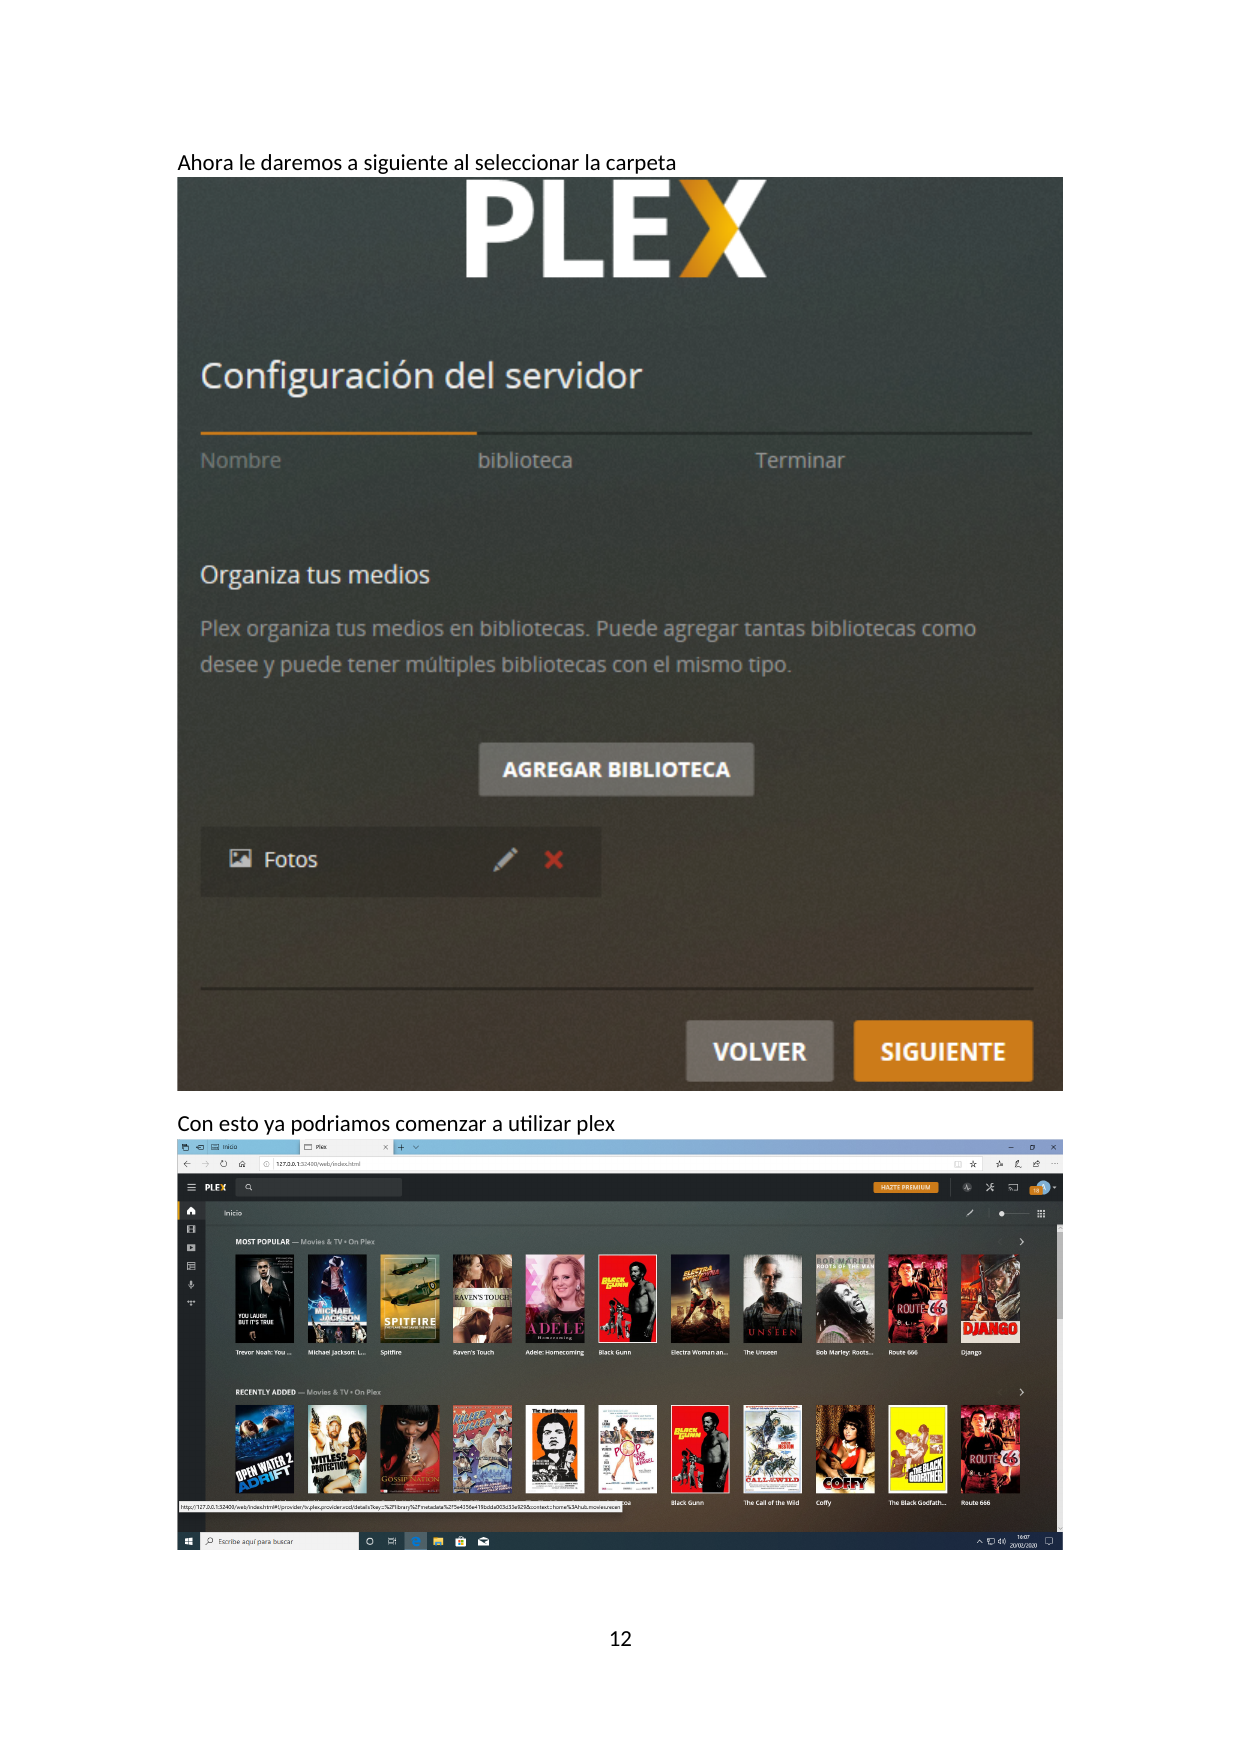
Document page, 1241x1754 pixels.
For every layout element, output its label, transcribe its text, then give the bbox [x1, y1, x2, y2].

picture [177, 1139, 1063, 1550]
text Ahora le daremos a siguiente al seleccionar la carpeta [177, 148, 1063, 177]
text Con esto ya podriamos comenzar a utilizar plex [177, 1109, 1063, 1139]
picture [177, 177, 1063, 1091]
